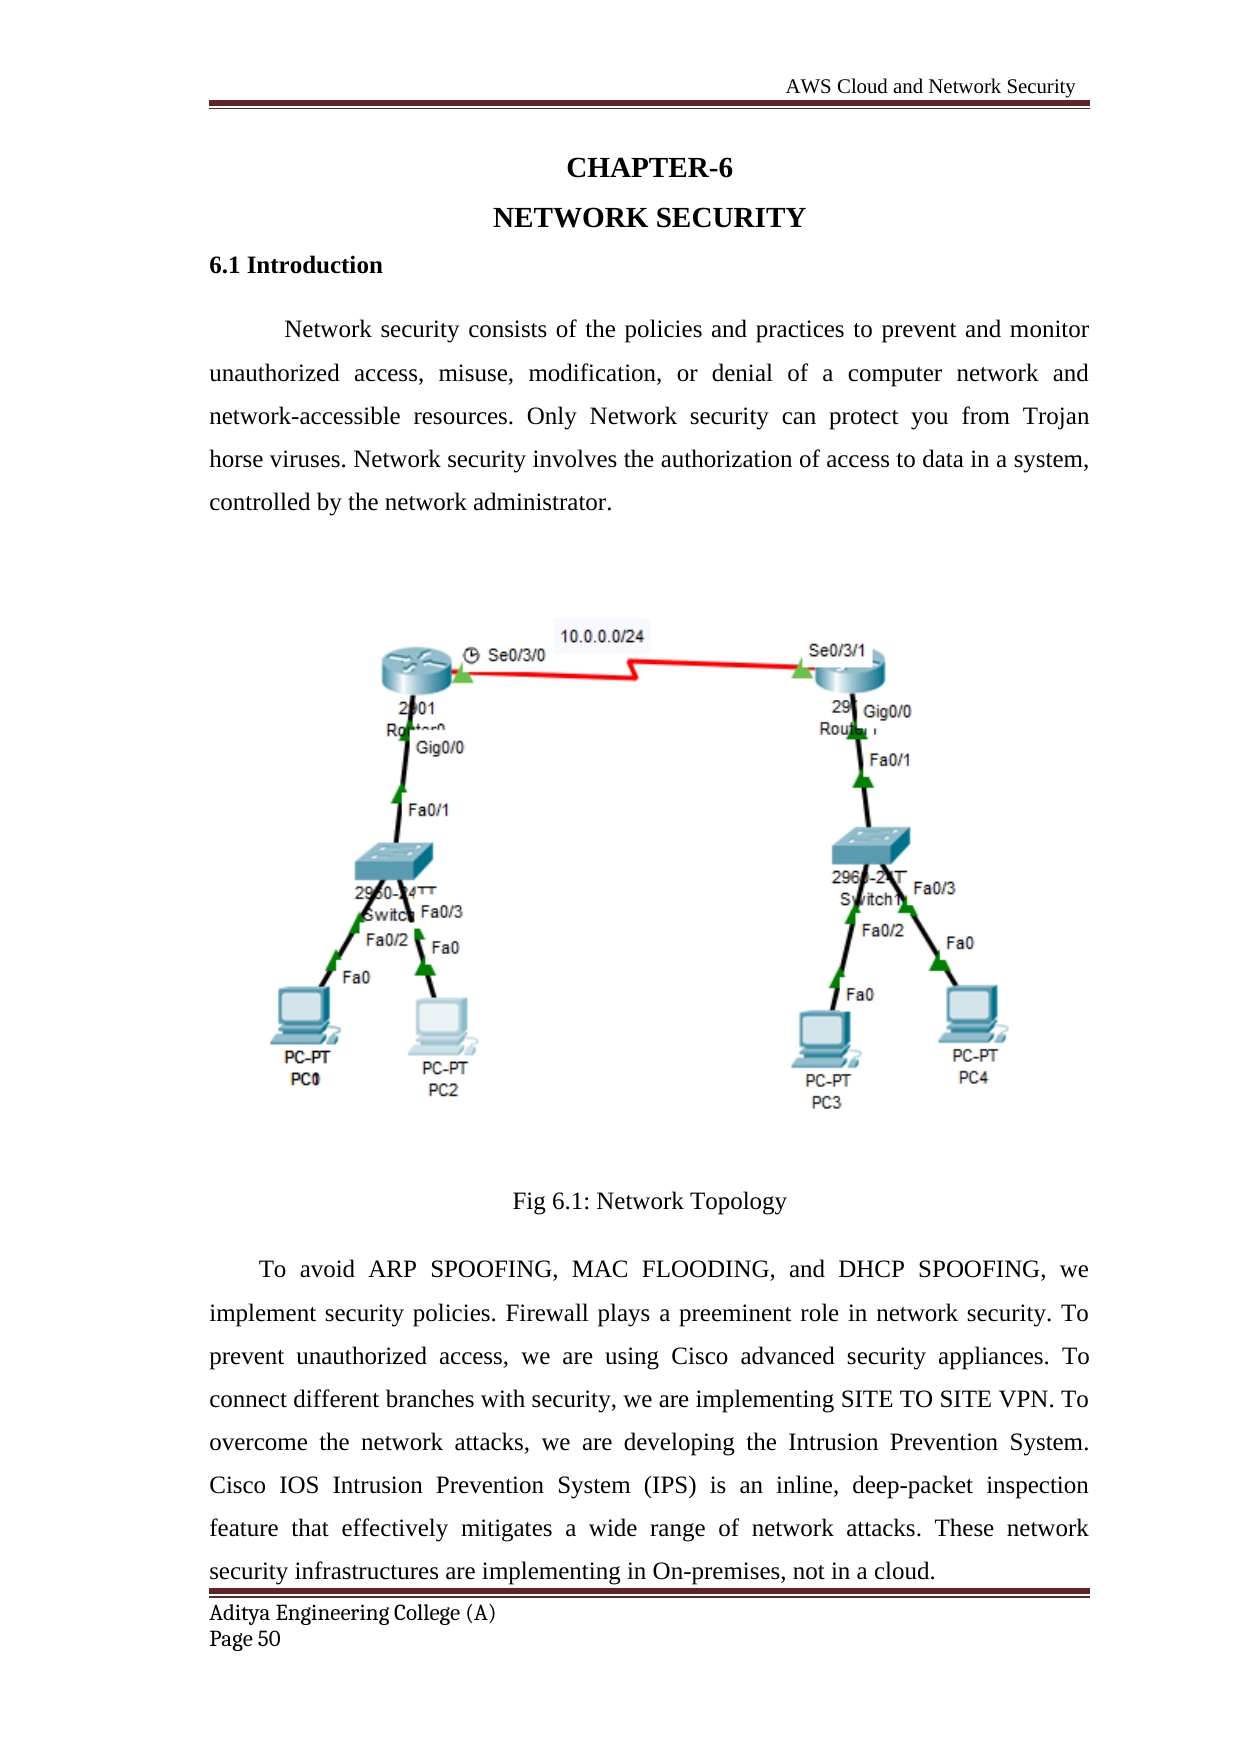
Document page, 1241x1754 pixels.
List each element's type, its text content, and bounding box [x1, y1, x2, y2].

text 6.1 Introduction [209, 251, 1090, 279]
text To avoid ARP SPOOFING, MAC FLOODING, and DHCP SPOOFING, we implement security policies. Firewall plays a preeminent role in network security. To prevent unauthorized access, we are using Cisco advanced security appliances. To connect different branches with security, we are implementing SITE TO SITE VPN. To overcome the network attacks, we are developing the Intrusion Prevention System. Cisco IOS Intrusion Prevention System (IPS) is an inline, deep-packet inspection feature that effectively mitigates a wide range of network attacks. These network security infrastructures are implementing in On-premises, not in a cloud. [209, 1254, 1090, 1585]
picture [230, 555, 1070, 1148]
text Fig 6.1: Network Topology [209, 1186, 1090, 1215]
text Network security consists of the policies and practices to prevent and monitor unauthorized access, misuse, modification, or denial of a computer network and network-accessible resources. Only Network security can protect you from Trojan horse viruses. Network security involves the authorization of access to data in a system, controlled by the network administrator. [209, 314, 1090, 516]
text NETWORK SECURITY [209, 200, 1090, 234]
text CHAPTER-6 [209, 150, 1090, 183]
